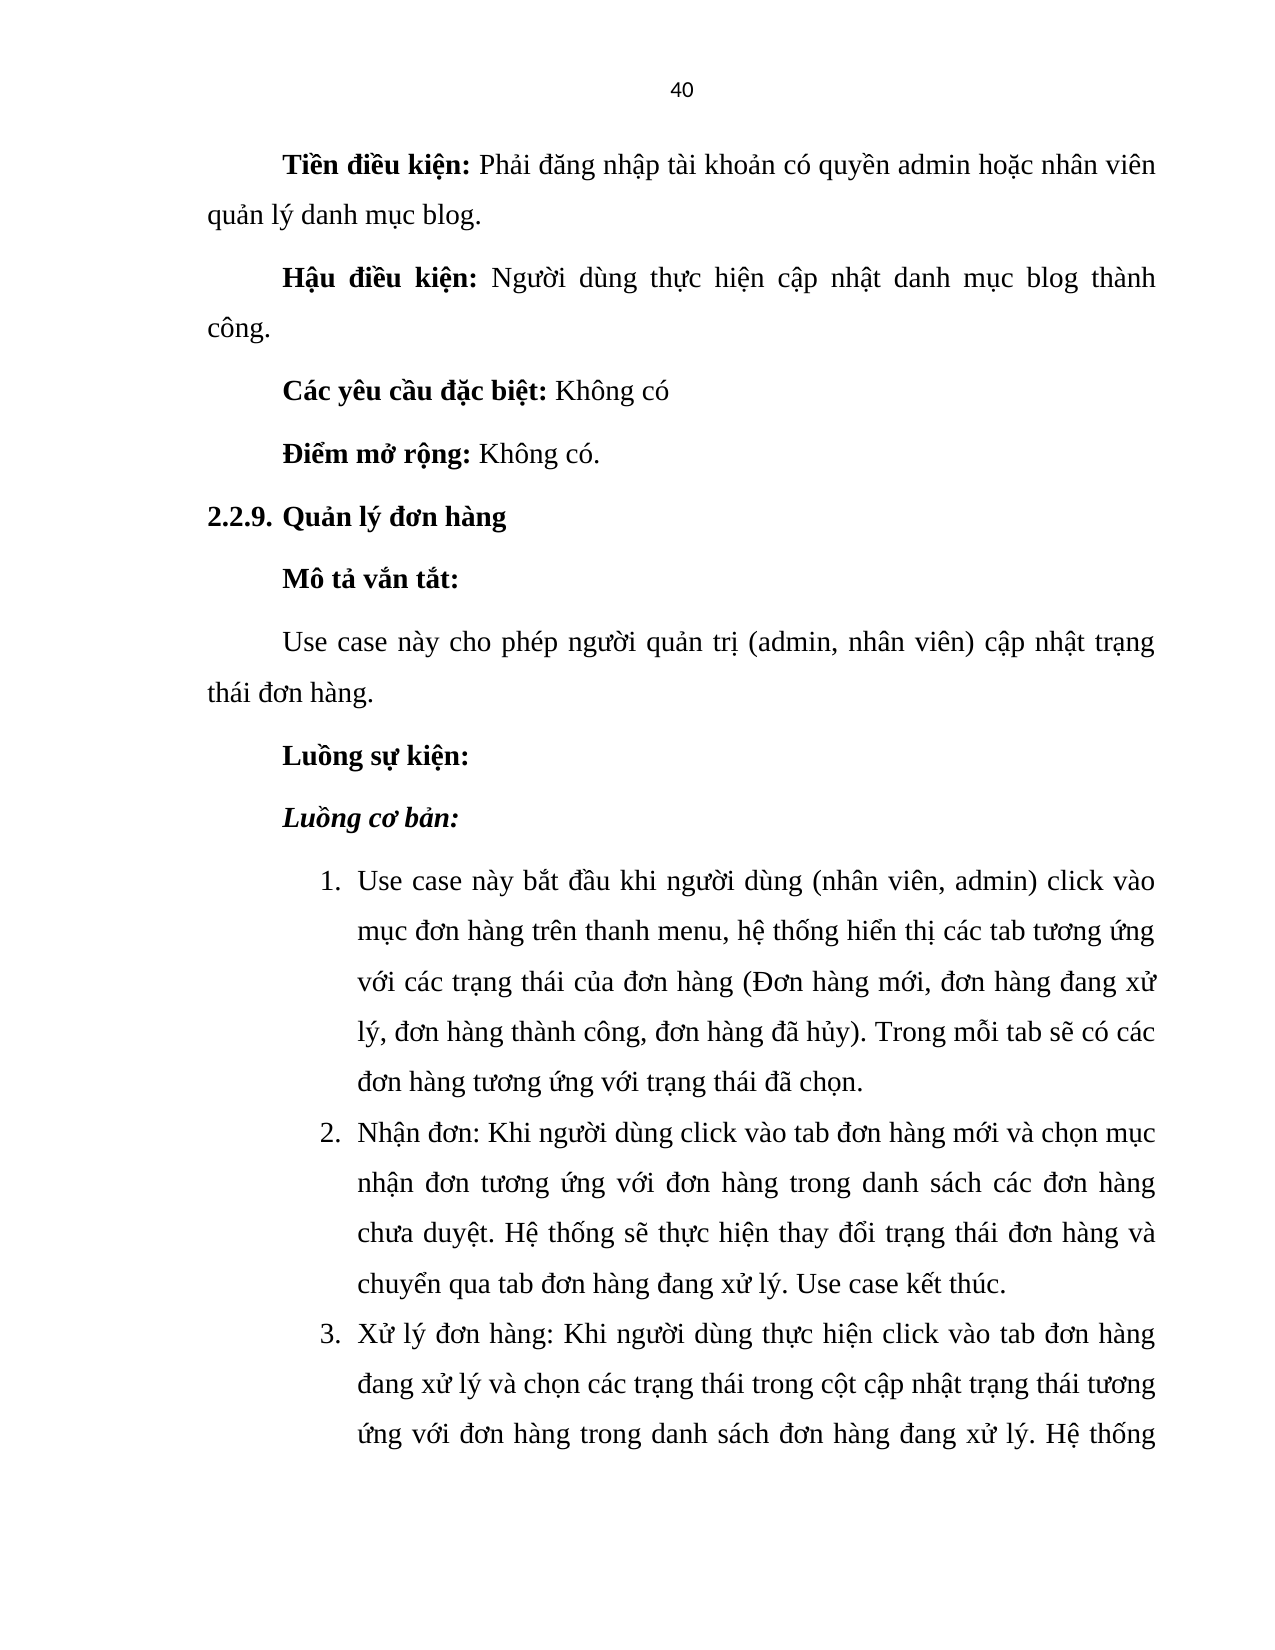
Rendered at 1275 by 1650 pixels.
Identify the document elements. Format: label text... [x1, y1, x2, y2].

text Use case này cho phép người quản trị (admin, nhân viên) cập nhật trạng thái đơn hàng. [207, 624, 1156, 708]
text Hậu điều kiện: Người dùng thực hiện cập nhật danh mục blog thành công. [207, 260, 1156, 344]
text Điểm mở rộng: Không có. [207, 436, 1156, 469]
list Use case này bắt đầu khi người dùng (nhân viên, admin) click vào mục đơn hàng trên thanh menu, hệ thống hiển thị các tab tương ứng với các trạng thái của đơn hàng (Đơn hàng mới, đơn hàng đang xử lý, đơn hàng thành công, đơn hàng đã hủy). Trong mỗi tab sẽ có các đơn hàng tương ứng với trạng thái đã chọn. [319, 863, 1156, 1098]
list Nhận đơn: Khi người dùng click vào tab đơn hàng mới và chọn mục nhận đơn tương ứng với đơn hàng trong danh sách các đơn hàng chưa duyệt. Hệ thống sẽ thực hiện thay đổi trạng thái đơn hàng và chuyển qua tab đơn hàng đang xử lý. Use case kết thúc. [319, 1115, 1156, 1299]
text Luồng sự kiện: [207, 738, 1156, 771]
text Tiền điều kiện: Phải đăng nhập tài khoản có quyền admin hoặc nhân viên quản lý danh mục blog. [207, 147, 1156, 231]
text Các yêu cầu đặc biệt: Không có [207, 373, 1156, 407]
text Luồng cơ bản: [207, 800, 1156, 834]
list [319, 1316, 1156, 1450]
list Quản lý đơn hàng [207, 499, 1156, 532]
text Mô tả vắn tắt: [207, 562, 1156, 595]
